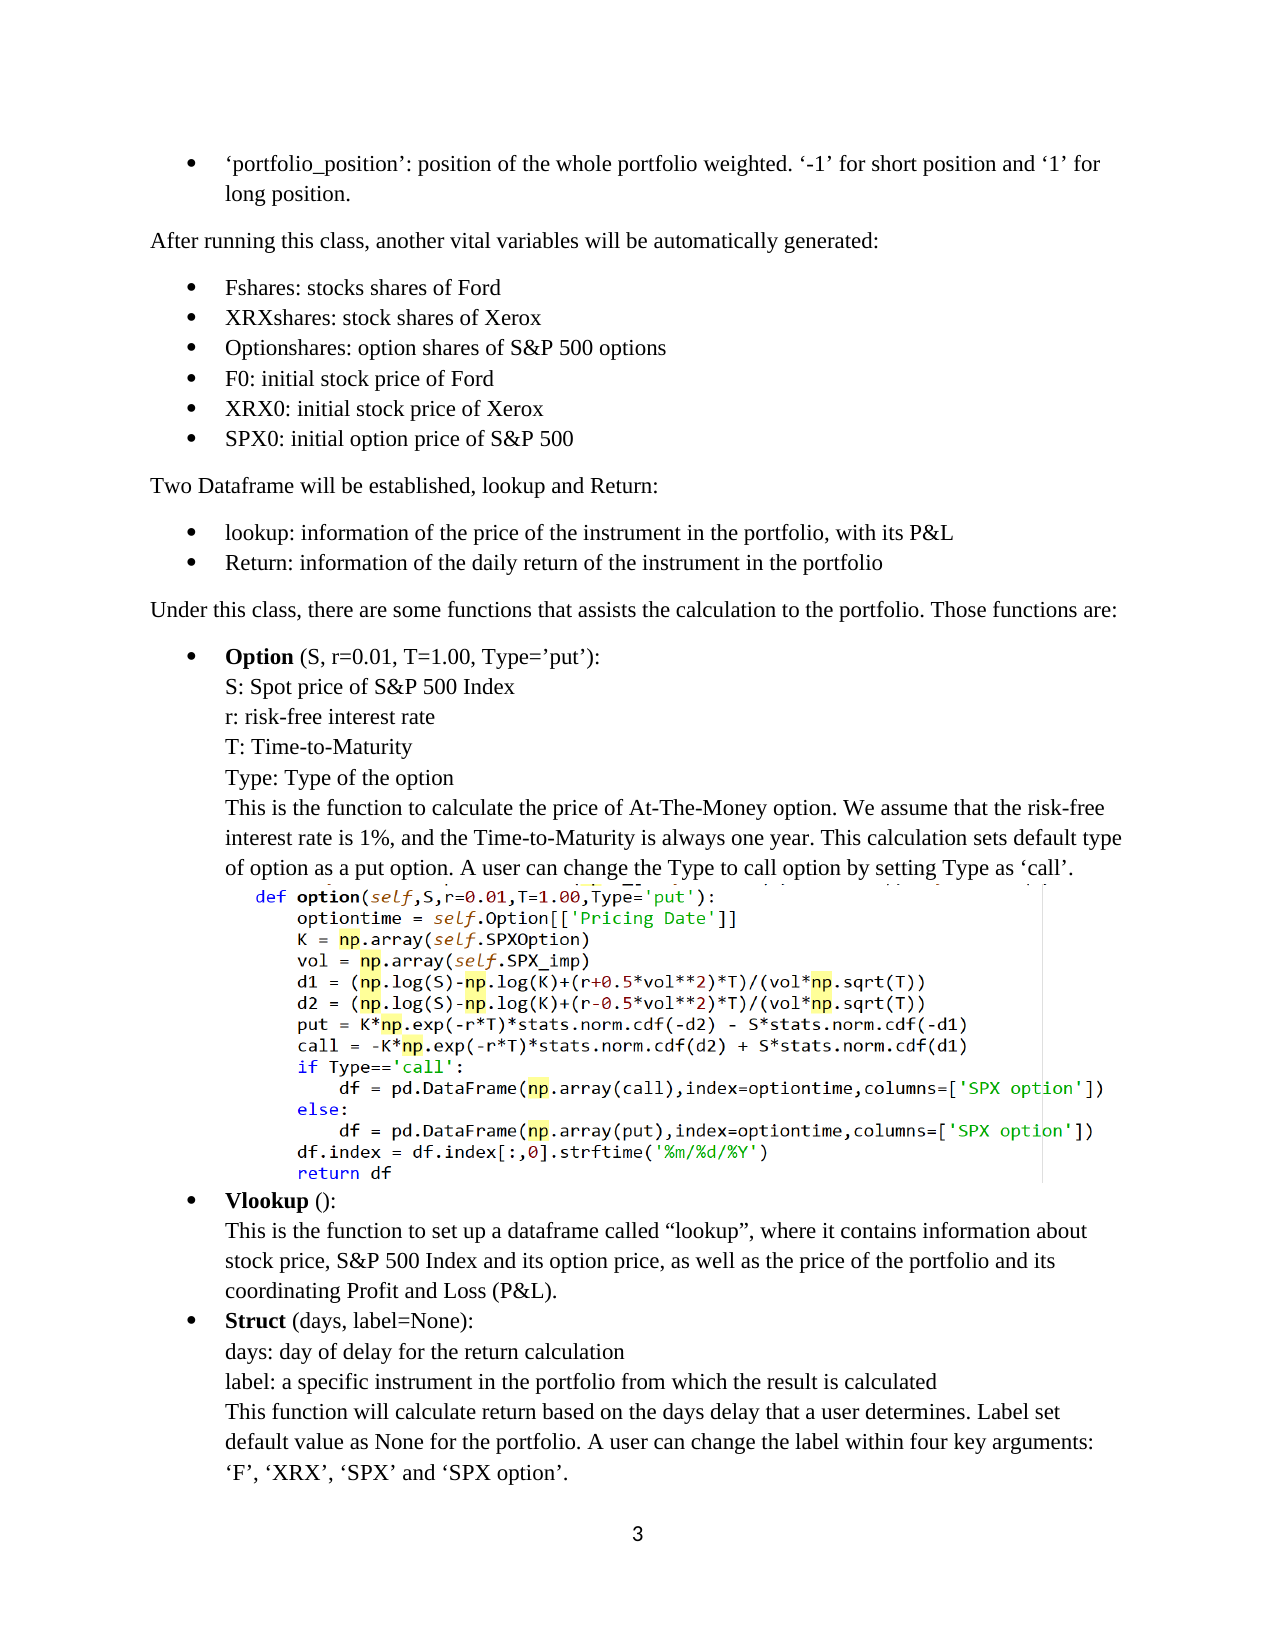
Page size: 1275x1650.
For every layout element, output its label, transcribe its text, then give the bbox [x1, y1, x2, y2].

list This is the function to calculate the price of At-The-Money option. We assume that the risk-free interest rate is 1%, and the Time-to-Maturity is always one year. This calculation sets default type of option as a put option. A user can change the Type to call option by setting Type as ‘call’. [225, 794, 1125, 881]
list Type: Type of the option [225, 763, 1125, 790]
list ‘portfolio_position’: position of the whole portfolio weighted. ‘-1’ for short position and ‘1’ for long position. [187, 150, 1125, 207]
list XRX0: initial stock price of Xerox [187, 395, 1125, 421]
text Under this class, there are some functions that assists the calculation to the portfolio. Those functions are: [150, 596, 1125, 622]
list F0: initial stock price of Ford [187, 364, 1125, 391]
list XRXshares: stock shares of Xerox [187, 304, 1125, 331]
list r: risk-free interest rate [225, 703, 1125, 729]
list Vlookup (): [187, 1187, 1125, 1213]
list This function will calculate return based on the days delay that a user determines. Label set default value as None for the portfolio. A user can change the label within four key arguments: ‘F’, ‘XRX’, ‘SPX’ and ‘SPX option’. [225, 1398, 1125, 1485]
text After running this class, another vital variables will be automatically generated: [150, 227, 1125, 253]
list Struct (days, label=None): [187, 1307, 1125, 1334]
list label: a specific instrument in the portfolio from which the result is calculated [225, 1368, 1125, 1394]
list Optionshares: option shares of S&P 500 options [187, 334, 1125, 361]
list Option (S, r=0.01, T=1.00, Type=’put’): [187, 643, 1125, 669]
list This is the function to set up a dataframe called “lookup”, where it contains information about stock price, S&P 500 Index and its option price, as well as the price of the portfolio and its coordinating Profit and Loss (P&L). [225, 1217, 1125, 1304]
list days: day of delay for the return calculation [225, 1338, 1125, 1364]
list Fshares: stocks shares of Ford [187, 274, 1125, 300]
picture [225, 884, 1118, 1183]
list T: Time-to-Maturity [225, 733, 1125, 760]
text Two Dataframe will be established, lookup and Return: [150, 472, 1125, 498]
list lookup: information of the price of the instrument in the portfolio, with its P&L [187, 519, 1125, 545]
list S: Spot price of S&P 500 Index [225, 673, 1125, 699]
list SPX0: initial option price of S&P 500 [187, 425, 1125, 451]
list Return: information of the daily return of the instrument in the portfolio [187, 549, 1125, 575]
